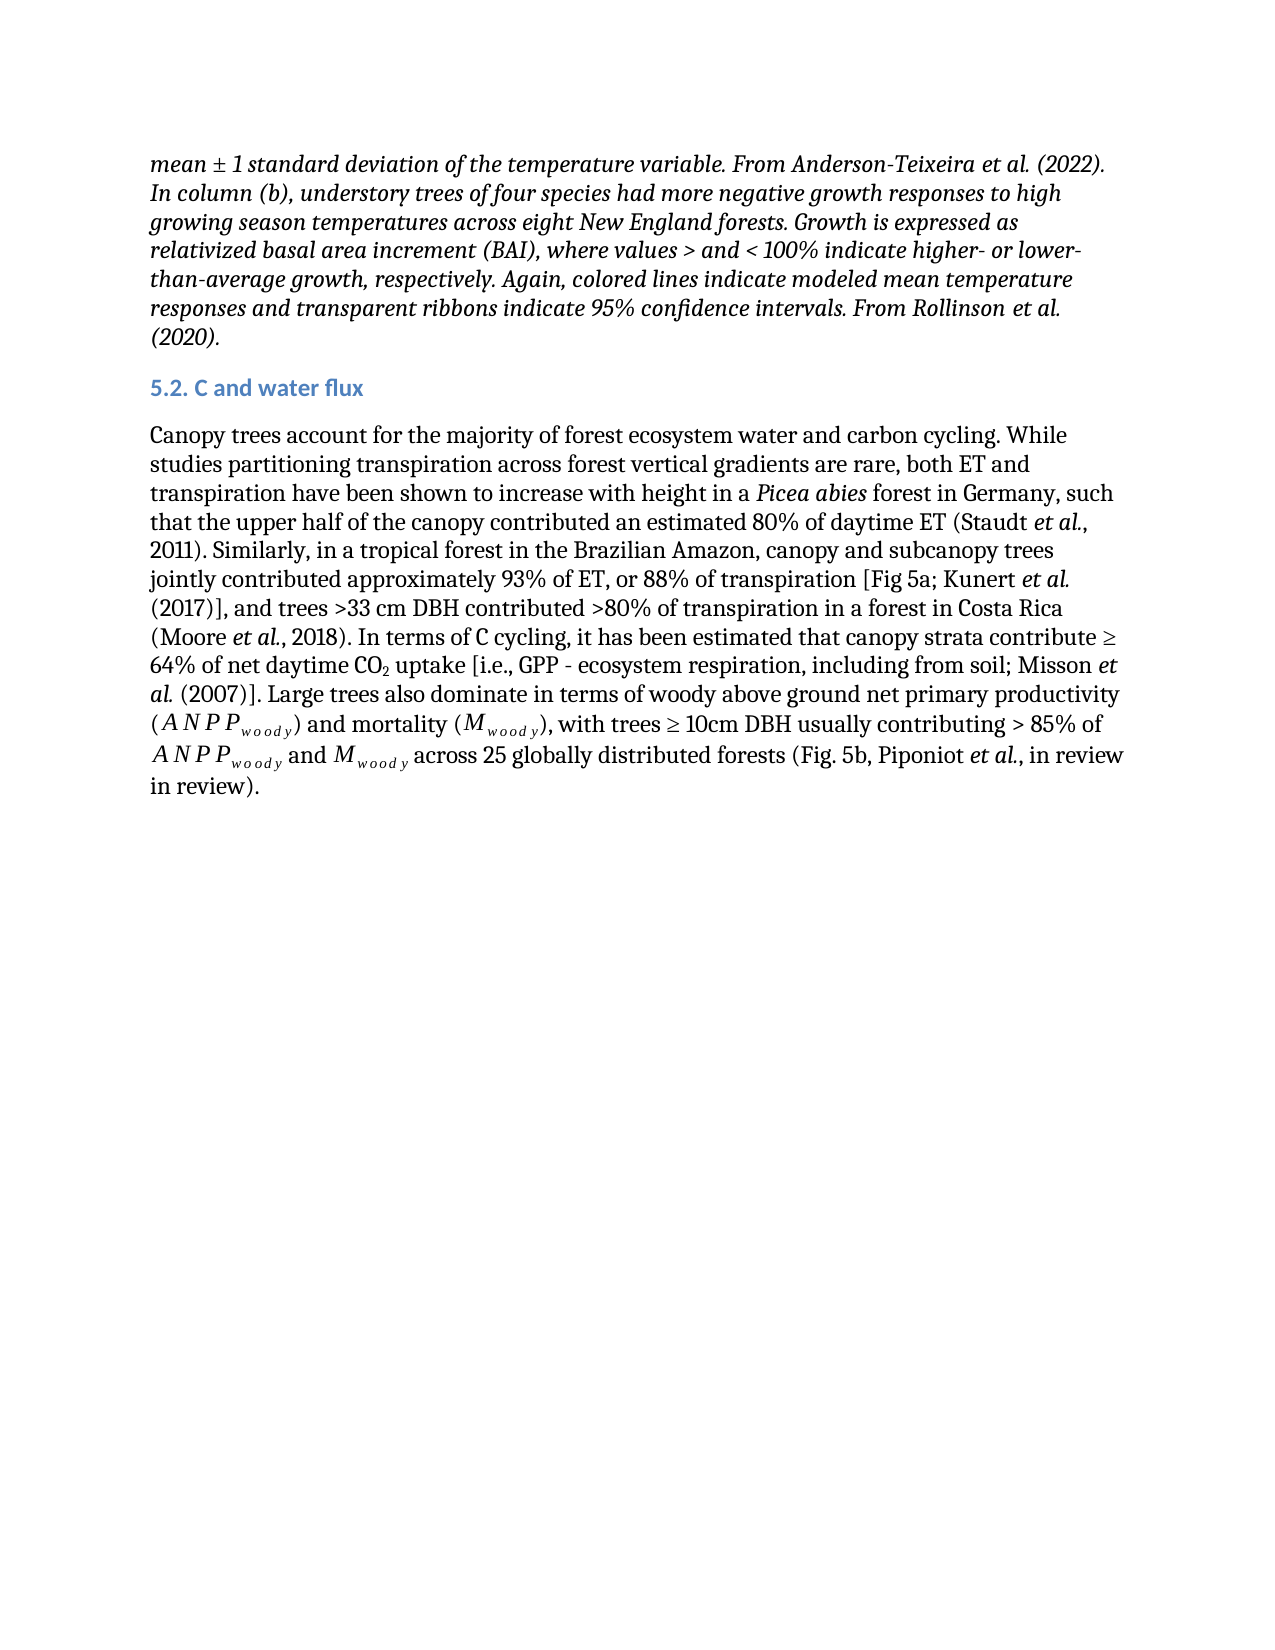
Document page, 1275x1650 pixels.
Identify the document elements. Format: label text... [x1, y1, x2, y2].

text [150, 150, 1125, 351]
subtitle 5.2. C and water flux [150, 372, 1125, 403]
text Canopy trees account for the majority of forest ecosystem water and carbon cycling. While studies partitioning transpiration across forest vertical gradients are rare, both ET and transpiration have been shown to increase with height in a Picea abies forest in Germany, such that the upper half of the canopy contributed an estimated 80% of daytime ET (Staudt et al., 2011). Similarly, in a tropical forest in the Brazilian Amazon, canopy and subcanopy trees jointly contributed approximately 93% of ET, or 88% of transpiration [Fig 5a; Kunert et al. (2017)], and trees >33 cm DBH contributed >80% of transpiration in a forest in Costa Rica (Moore et al., 2018). In terms of C cycling, it has been estimated that canopy strata contribute 64% of net daytime CO2 uptake [i.e., GPP - ecosystem respiration, including from soil; Misson et al. (2007)]. Large trees also dominate in terms of woody above ground net primary productivity () and mortality (), with trees 10cm DBH usually contributing > 85% of and across 25 globally distributed forests (Fig. 5b, Piponiot et al., in review in review). [150, 421, 1125, 800]
